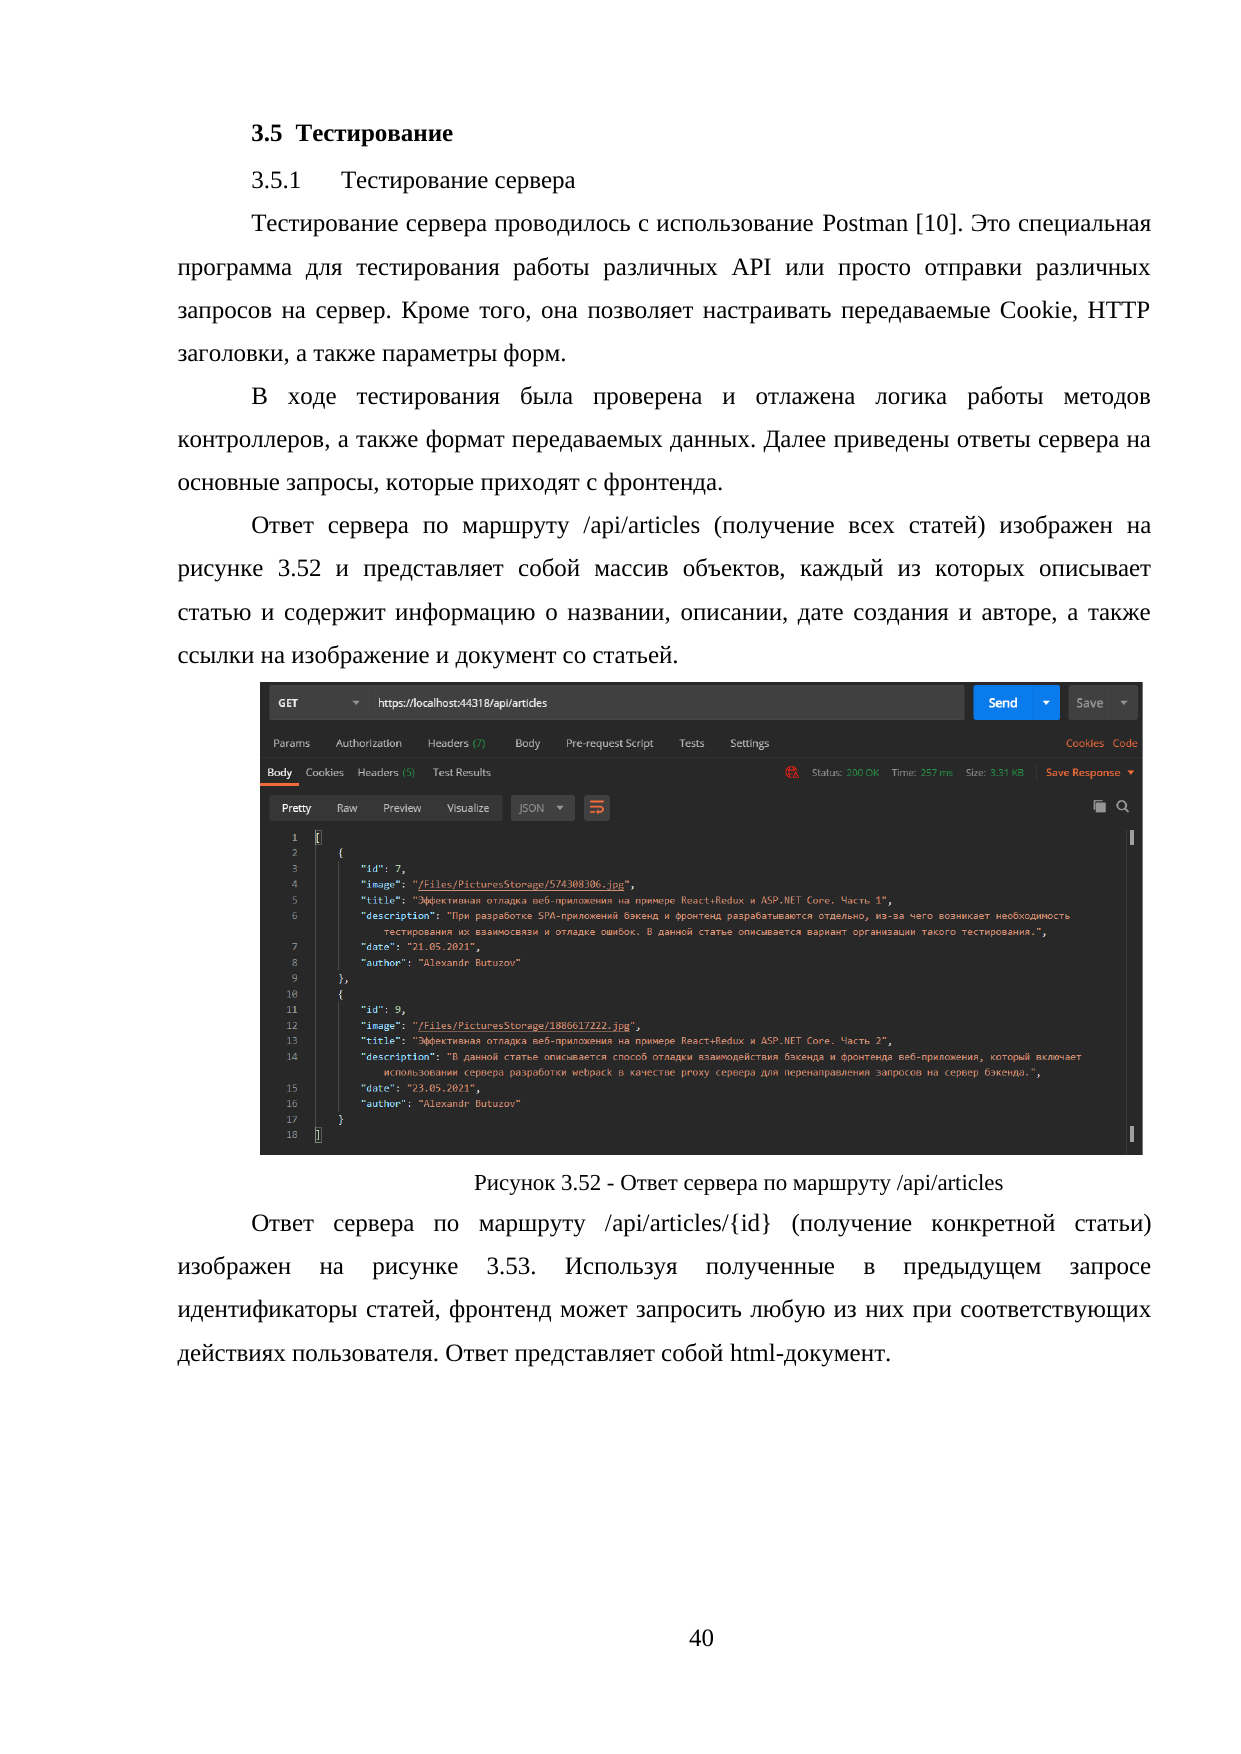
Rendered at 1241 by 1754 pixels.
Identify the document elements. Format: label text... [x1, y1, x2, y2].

picture [260, 682, 1143, 1155]
list Рисунок 3.52 - Ответ сервера по маршруту /api/articles [326, 1169, 1152, 1195]
subtitle Тестирование [251, 118, 1152, 147]
text Ответ сервера по маршруту /api/articles (получение всех статей) изображен на рисунке 3.52 и представляет собой массив объектов, каждый из которых описывает статью и содержит информацию о названии, описании, дате создания и авторе, а также ссылки на изображение и документ со статьей. [177, 510, 1152, 668]
text Тестирование сервера проводилось с использование Postman [10]. Это специальная программа для тестирования работы различных API или просто отправки различных запросов на сервер. Кроме того, она позволяет настраивать передаваемые Cookie, HTTP заголовки, а также параметры форм. [177, 208, 1152, 367]
subtitle Тестирование сервера [251, 165, 1152, 194]
text Ответ сервера по маршруту /api/articles/{id} (получение конкретной статьи) изображен на рисунке 3.53. Используя полученные в предыдущем запросе идентификаторы статей, фронтенд может запросить любую из них при соответствующих действиях пользователя. Ответ представляет собой html-документ. [177, 1208, 1152, 1366]
text В ходе тестирования была проверена и отлажена логика работы методов контроллеров, а также формат передаваемых данных. Далее приведены ответы сервера на основные запросы, которые приходят с фронтенда. [177, 381, 1152, 496]
